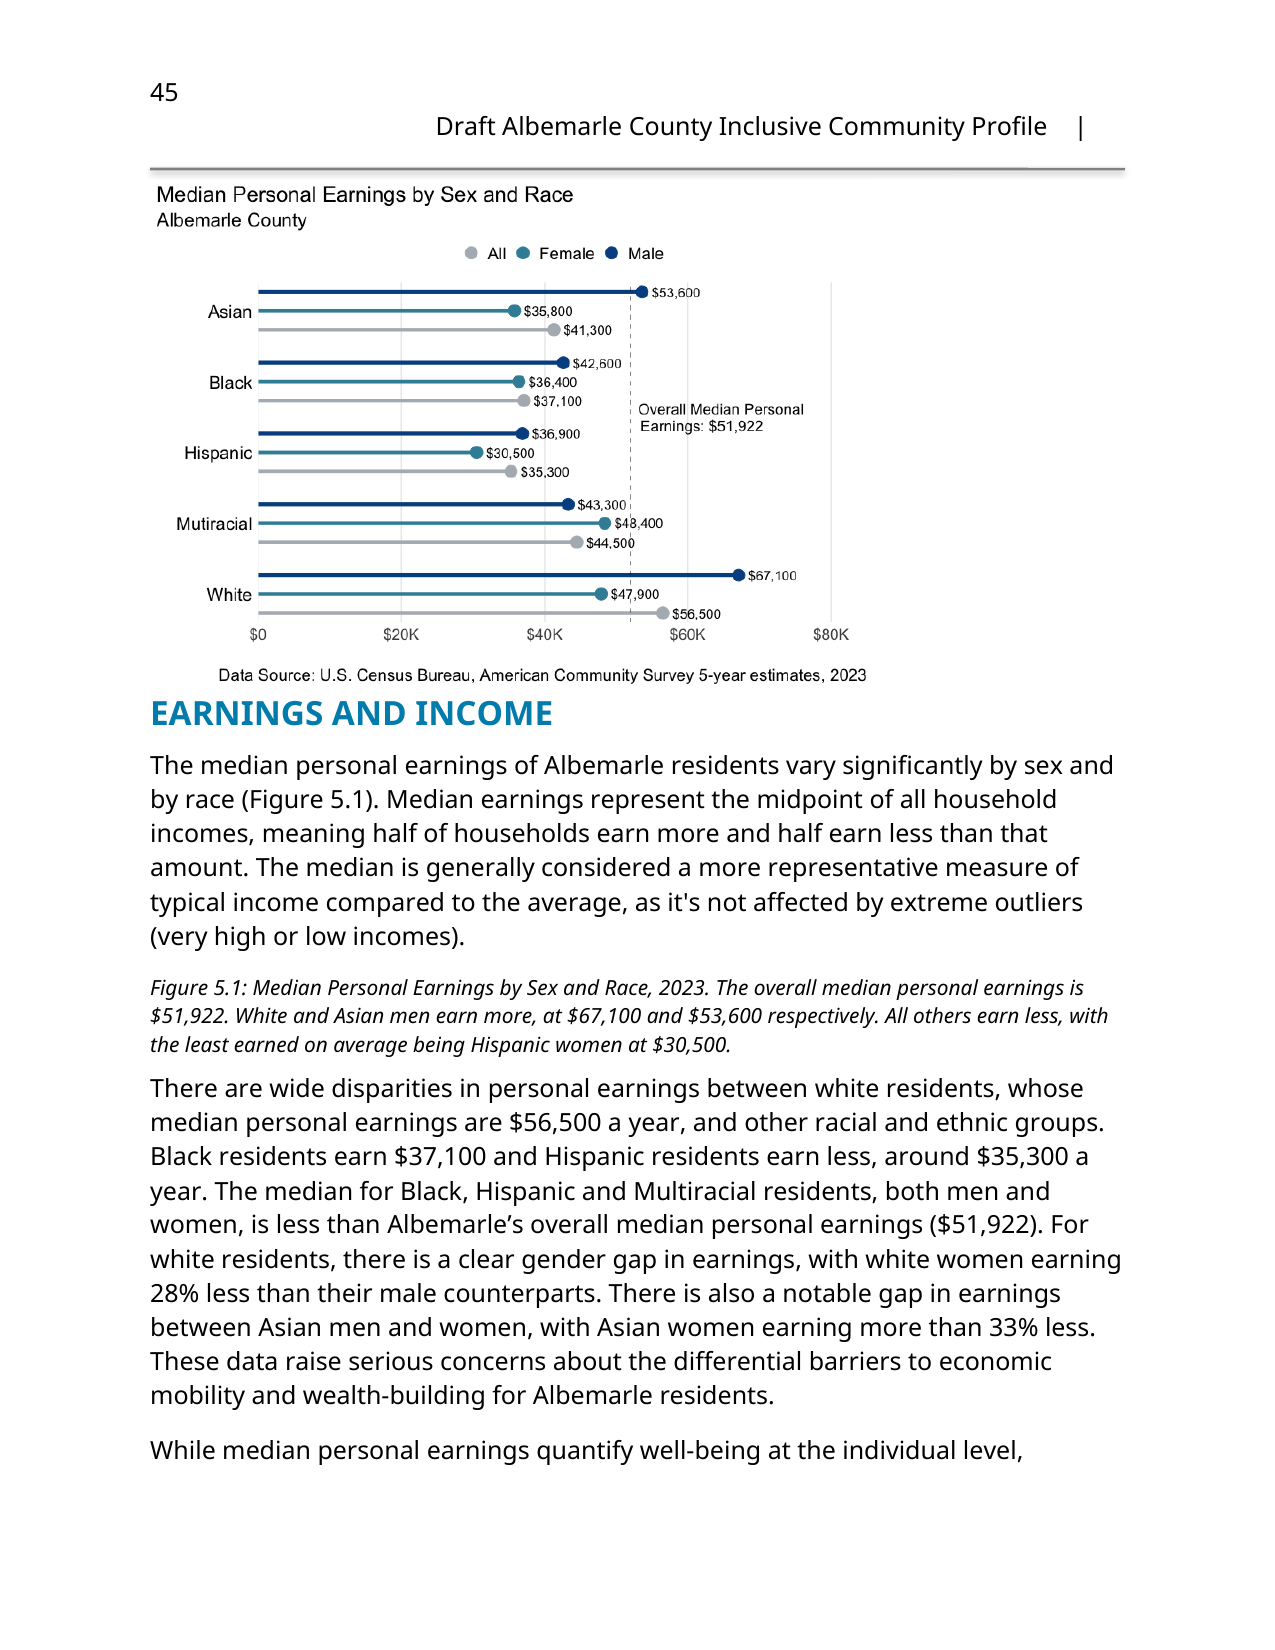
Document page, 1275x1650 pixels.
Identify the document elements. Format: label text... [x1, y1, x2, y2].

text There are wide disparities in personal earnings between white residents, whose median personal earnings are $56,500 a year, and other racial and ethnic groups. Black residents earn $37,100 and Hispanic residents earn less, around $35,300 a year. The median for Black, Hispanic and Multiracial residents, both men and women, is less than Albemarle’s overall median personal earnings ($51,922). For white residents, there is a clear gender gap in earnings, with white women earning 28% less than their male counterparts. There is also a notable gap in earnings between Asian men and women, with Asian women earning more than 33% less. These data raise serious concerns about the differential barriers to economic mobility and wealth-building for Albemarle residents. [150, 1071, 1125, 1412]
text The median personal earnings of Albemarle residents vary significantly by sex and by race (Figure 5.1). Median earnings represent the midpoint of all household incomes, meaning half of households earn more and half earn less than that amount. The median is generally considered a more representative measure of typical income compared to the average, as it's not affected by extreme outliers (very high or low incomes). [150, 748, 1125, 952]
text While median personal earnings quantify well-being at the individual level, economic power is often pooled within family units. And many tax and policy interventions are monitored at the household level. Here, we focus on median household income to more directly relate financial well-being to the cost of living in the area. [150, 1432, 1125, 1466]
text Figure 5.1: Median Personal Earnings by Sex and Race, 2023. The overall median personal earnings is $51,922. White and Asian men earn more, at $67,100 and $53,600 respectively. All others earn less, with the least earned on average being Hispanic women at $30,500. [150, 973, 1125, 1058]
picture [150, 180, 873, 690]
